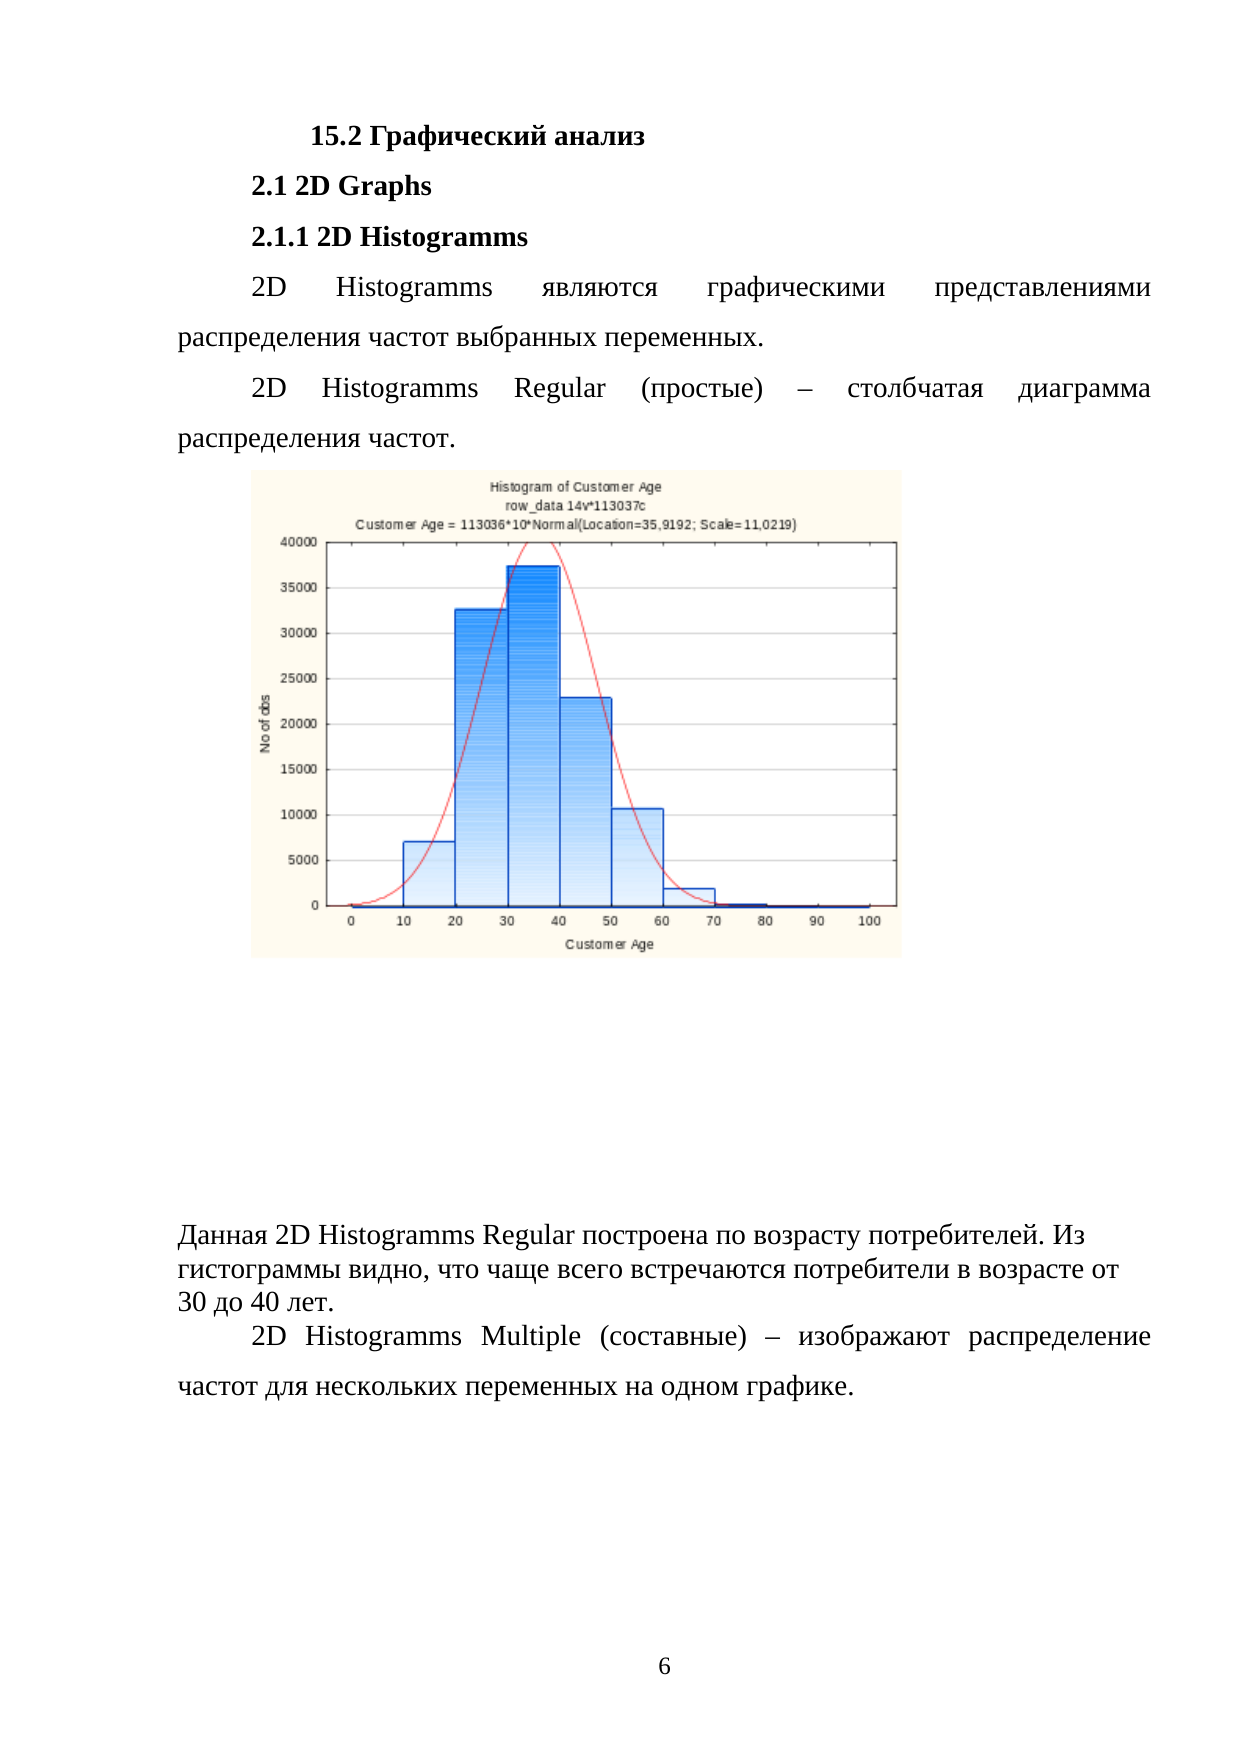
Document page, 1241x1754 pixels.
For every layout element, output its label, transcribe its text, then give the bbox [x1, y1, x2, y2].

text 2.1.1 2D Histogramms [177, 219, 1152, 252]
text Данная 2D Histogramms Regular построена по возрасту потребителей. Из гистограммы видно, что чаще всего встречаются потребители в возрасте от 30 до 40 лет. [177, 1217, 1152, 1318]
text 2D Histogramms являются графическими представлениями распределения частот выбранных переменных. [177, 269, 1152, 353]
text 2D Histogramms Regular (простые) – столбчатая диаграмма распределения частот. [177, 370, 1152, 453]
text 2D Histogramms Multiple (составные) – изображают распределение частот для нескольких переменных на одном графике. [177, 1318, 1152, 1402]
text 2.1 2D Graphs [177, 168, 1152, 202]
list 2 Графический анализ [310, 118, 1152, 152]
